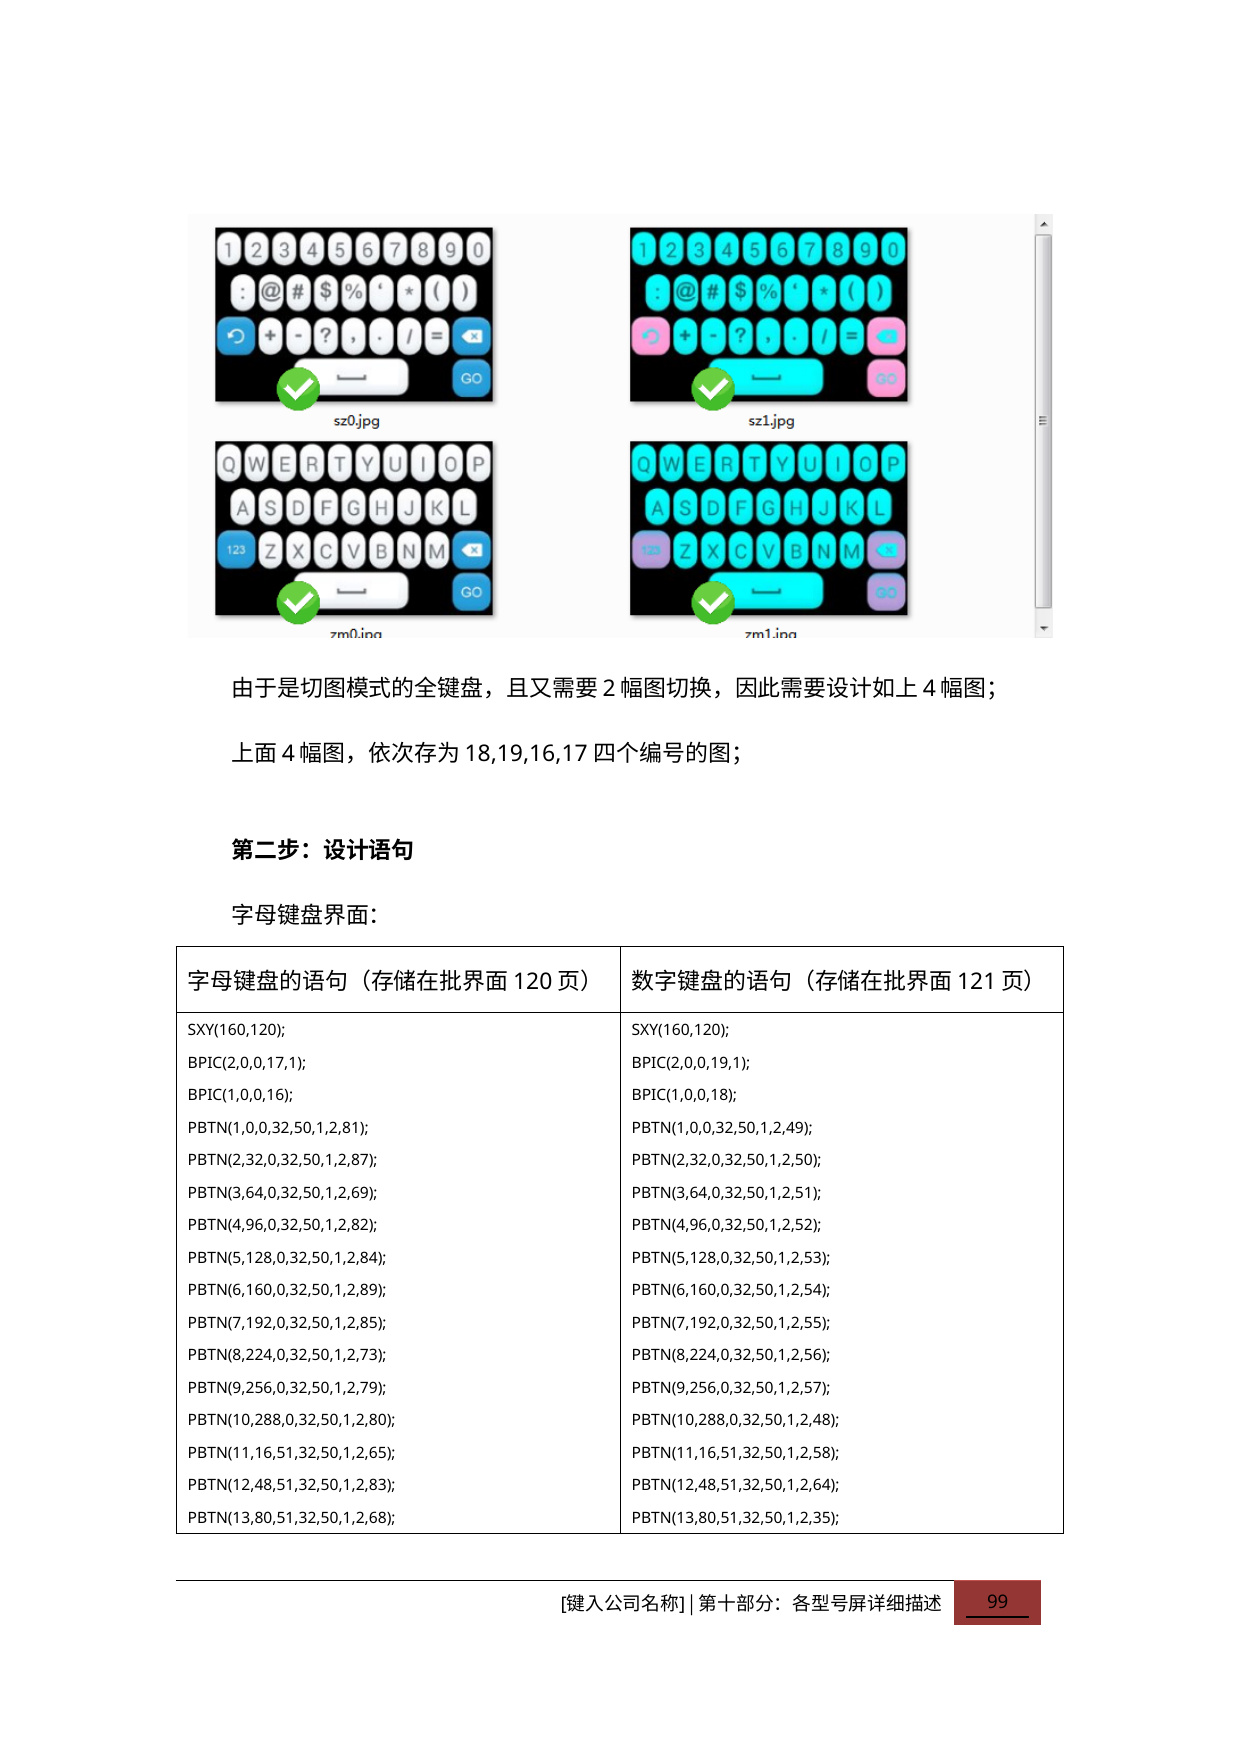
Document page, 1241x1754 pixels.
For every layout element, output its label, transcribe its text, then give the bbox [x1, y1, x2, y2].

text 由于是切图模式的全键盘，且又需要2幅图切换，因此需要设计如上4幅图； [187, 654, 1053, 719]
text 上面4幅图，依次存为18,19,16,17 四个编号的图； [187, 719, 1053, 784]
text 字母键盘界面： [187, 881, 1053, 946]
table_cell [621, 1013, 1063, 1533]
text 第二步：设计语句 [187, 816, 1053, 881]
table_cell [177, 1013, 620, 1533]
picture [187, 214, 1053, 638]
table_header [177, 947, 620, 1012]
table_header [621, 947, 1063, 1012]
